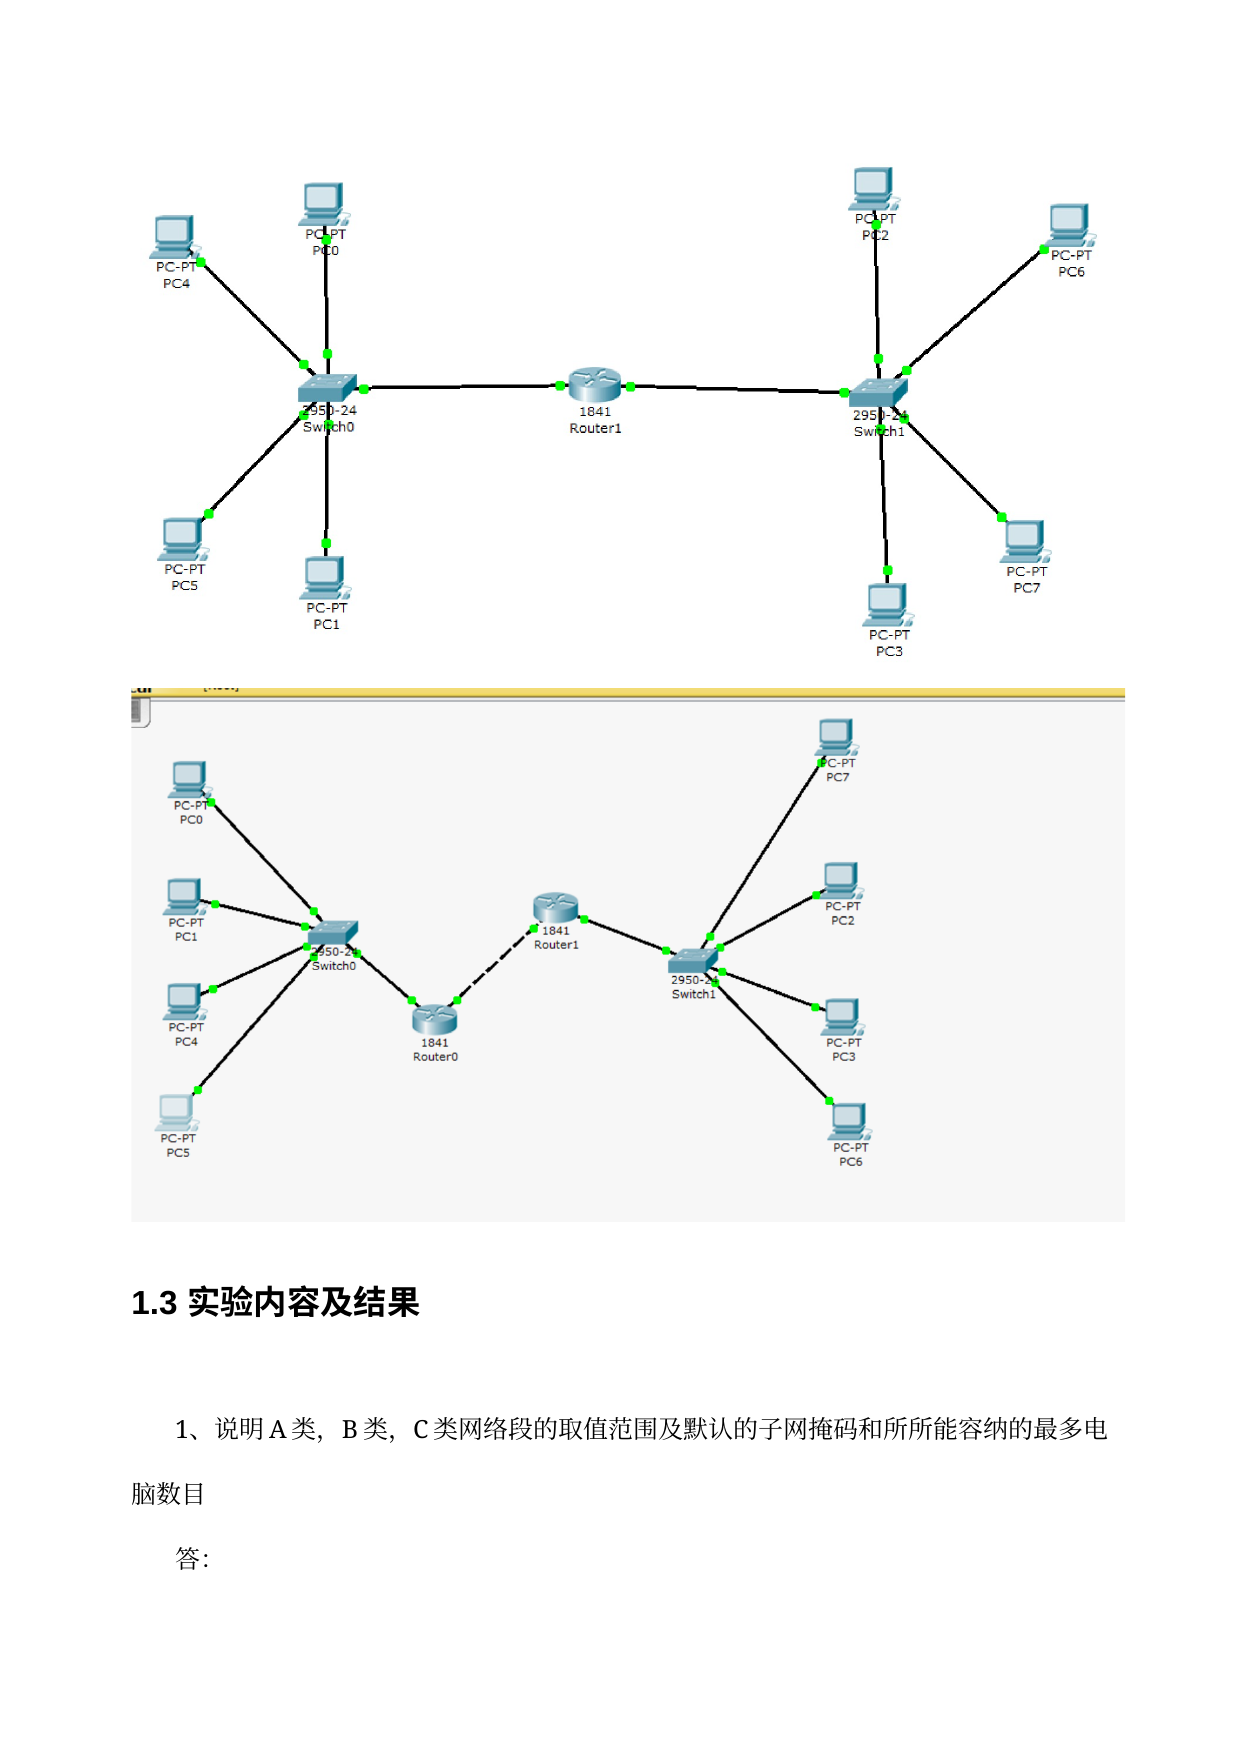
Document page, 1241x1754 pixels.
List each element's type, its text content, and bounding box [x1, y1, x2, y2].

text 1、说明A类，B类，C类网络段的取值范围及默认的子网掩码和所所能容纳的最多电脑数目 [131, 1395, 1125, 1525]
subtitle 1.3 实验内容及结果 [131, 1268, 1125, 1333]
text 答： [131, 1525, 1125, 1590]
picture [131, 135, 1125, 684]
picture [131, 688, 1125, 1222]
